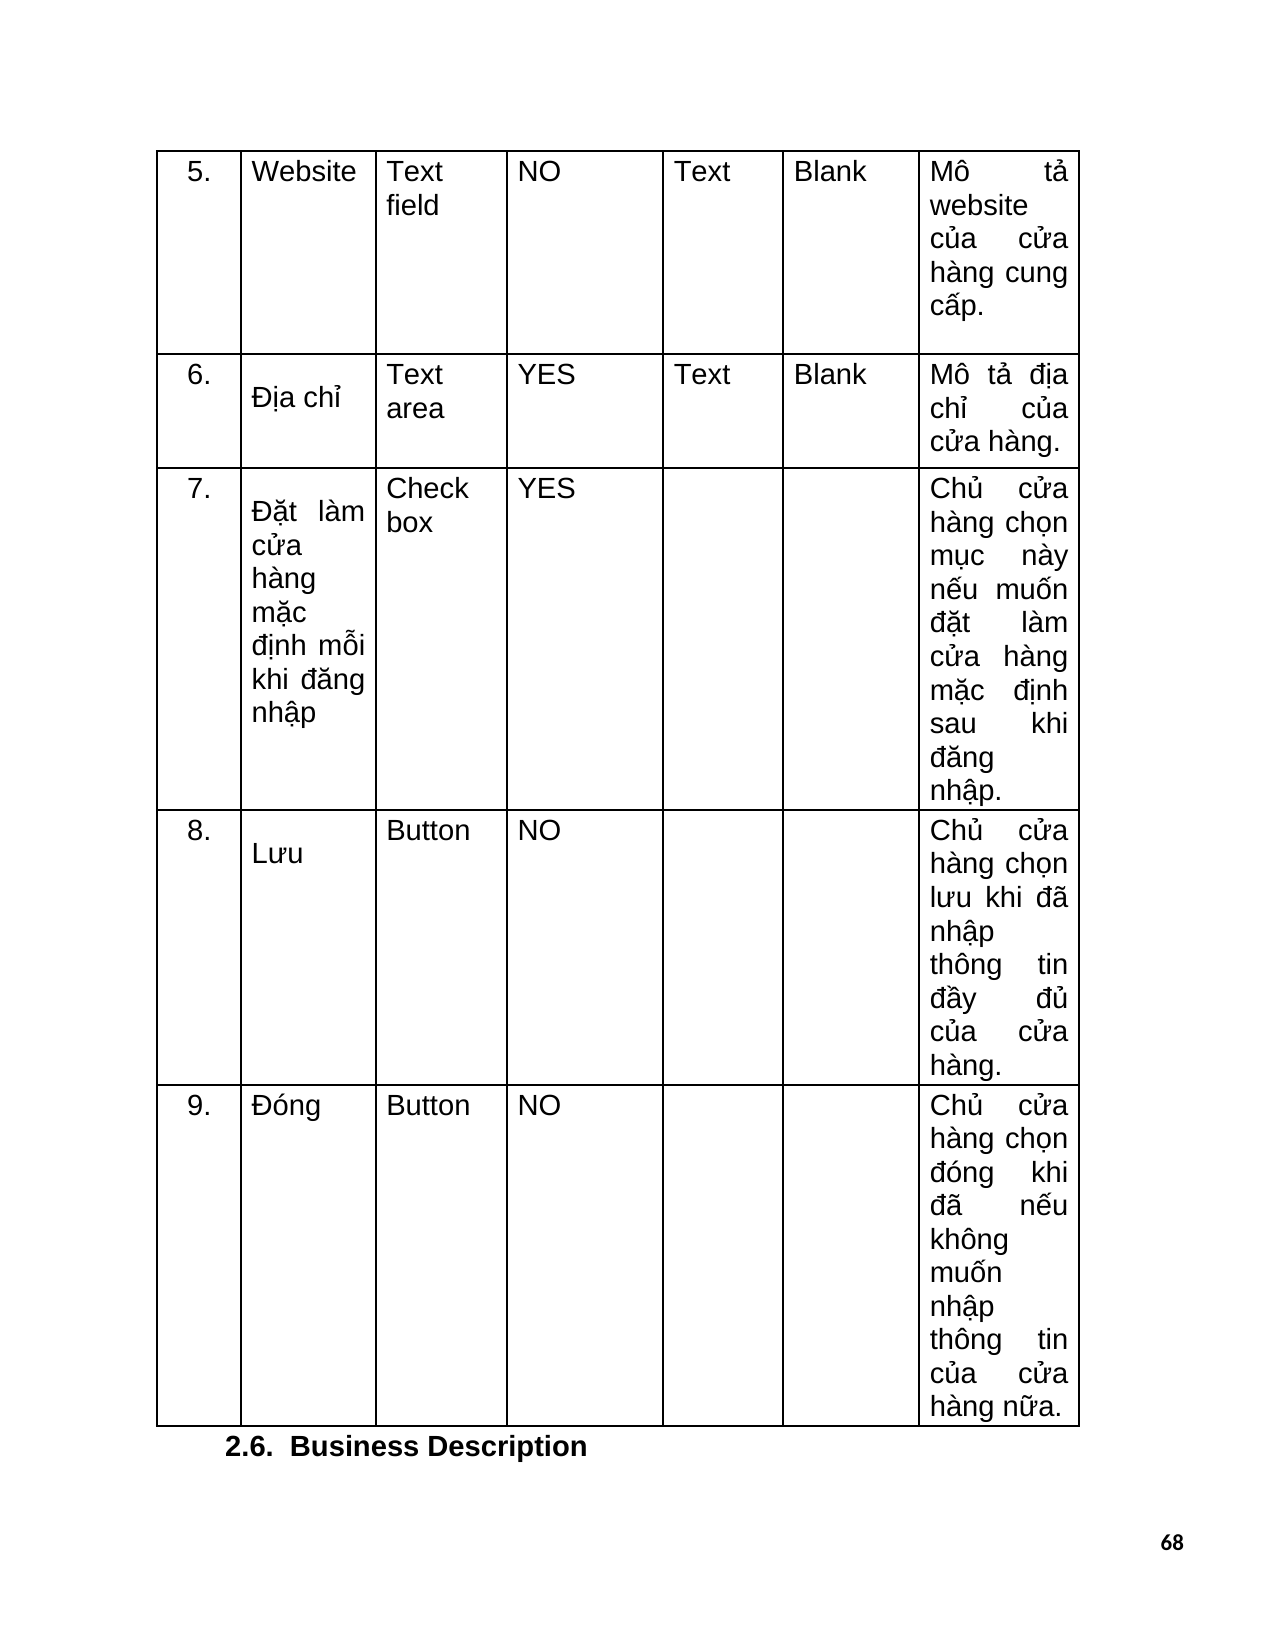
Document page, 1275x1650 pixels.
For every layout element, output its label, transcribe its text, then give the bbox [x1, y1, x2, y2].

table_cell NO [508, 1086, 662, 1425]
table_cell [784, 469, 918, 809]
table_cell [664, 469, 782, 809]
table_cell YES [508, 469, 662, 809]
table_cell Text area [377, 355, 506, 467]
table_cell [664, 1086, 782, 1425]
table_cell Lưu [242, 811, 375, 1083]
table_cell Button [377, 811, 506, 1083]
table_cell Website [242, 152, 375, 353]
table_cell [664, 811, 782, 1083]
table_cell Chủ cửa hàng chọn lưu khi đã nhập thông tin đầy đủ của cửa hàng. [920, 811, 1078, 1083]
table_cell 8. [158, 811, 240, 1083]
table_cell Text [664, 355, 782, 467]
table_cell [784, 811, 918, 1083]
table_cell Địa chỉ [242, 355, 375, 467]
table_cell Đặt làm cửa hàng mặc định mỗi khi đăng nhập [242, 469, 375, 809]
table_cell Mô tả địa chỉ của cửa hàng. [920, 355, 1078, 467]
table_cell Chủ cửa hàng chọn đóng khi đã nếu không muốn nhập thông tin của cửa hàng nữa. [920, 1086, 1078, 1425]
table_cell YES [508, 355, 662, 467]
table_cell NO [508, 152, 662, 353]
table_cell Check box [377, 469, 506, 809]
table_cell Mô tả website của cửa hàng cung cấp. [920, 152, 1078, 353]
table_cell 7. [158, 469, 240, 809]
table_cell 6. [158, 355, 240, 467]
table_cell NO [508, 811, 662, 1083]
table_cell Blank [784, 355, 918, 467]
table_cell Chủ cửa hàng chọn mục này nếu muốn đặt làm cửa hàng mặc định sau khi đăng nhập. [920, 469, 1078, 809]
table_cell 5. [158, 152, 240, 353]
table_cell Text field [377, 152, 506, 353]
table_cell 9. [158, 1086, 240, 1425]
table_cell Text [664, 152, 782, 353]
table_cell [784, 1086, 918, 1425]
table_cell Blank [784, 152, 918, 353]
table_cell Button [377, 1086, 506, 1425]
table_cell Đóng [242, 1086, 375, 1425]
